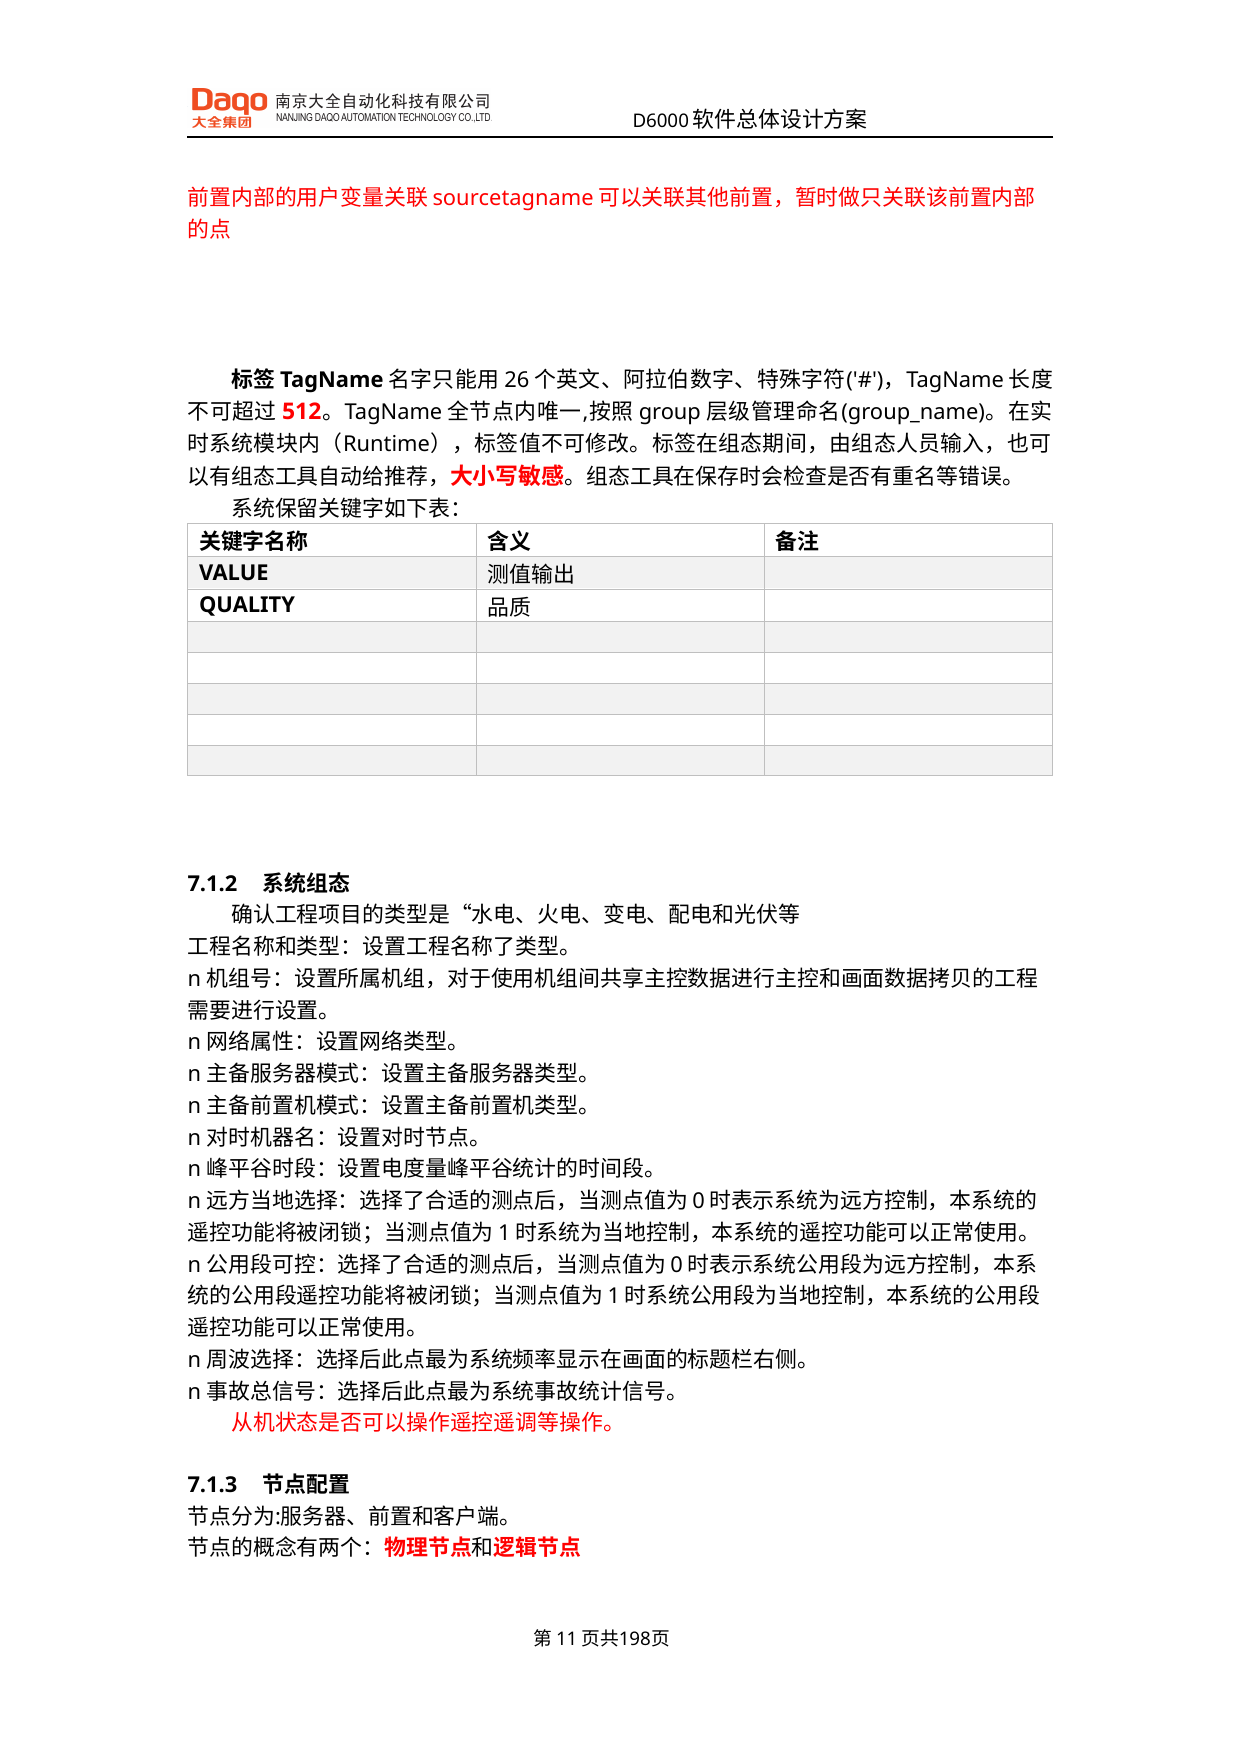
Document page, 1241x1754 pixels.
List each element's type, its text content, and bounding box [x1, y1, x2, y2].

table_cell [188, 684, 476, 714]
table_cell 品质 [477, 590, 764, 621]
text 系统保留关键字如下表： [187, 491, 1053, 523]
table_cell [765, 590, 1052, 621]
text 标签TagName名字只能用26个英文、阿拉伯数字、特殊字符('#')，TagName长度不可超过512。TagName全节点内唯一,按照group层级管理命名(group_name)。在实时系统模块内（Runtime），标签值不可修改。标签在组态期间，由组态人员输入，也可以有组态工具自动给推荐，大小写敏感。组态工具在保存时会检查是否有重名等错误。 [187, 362, 1053, 491]
table_cell [188, 622, 476, 652]
table_cell [765, 715, 1052, 744]
text 节点分为:服务器、前置和客户端。 [187, 1499, 1053, 1530]
table_cell [477, 684, 764, 714]
table_cell [765, 622, 1052, 652]
text 前置内部的用户变量关联sourcetagname可以关联其他前置，暂时做只关联该前置内部的点 [187, 180, 1053, 243]
table_cell [188, 746, 476, 775]
text 确认工程项目的类型是“水电、火电、变电、配电和光伏等 [187, 897, 1053, 929]
subtitle 节点配置 [187, 1467, 1053, 1499]
text 工程名称和类型：设置工程名称了类型。 [187, 929, 1053, 961]
text n 峰平谷时段：设置电度量峰平谷统计的时间段。 [187, 1151, 1053, 1183]
table_cell [477, 653, 764, 683]
subtitle 系统组态 [187, 866, 1053, 897]
text n 周波选择：选择后此点最为系统频率显示在画面的标题栏右侧。 [187, 1342, 1053, 1374]
table_cell [765, 557, 1052, 588]
table_cell [765, 684, 1052, 714]
table_cell [765, 746, 1052, 775]
text n 对时机器名：设置对时节点。 [187, 1119, 1053, 1151]
table_cell [765, 653, 1052, 683]
text n 网络属性：设置网络类型。 [187, 1024, 1053, 1056]
table_header 含义 [477, 524, 764, 556]
table_header 关键字名称 [188, 524, 476, 556]
table_header 备注 [765, 524, 1052, 556]
table_cell [477, 715, 764, 744]
text 从机状态是否可以操作遥控遥调等操作。 [187, 1405, 1053, 1437]
table_cell [477, 746, 764, 775]
table_cell 测值输出 [477, 557, 764, 588]
table_cell QUALITY [188, 590, 476, 621]
text n 机组号：设置所属机组，对于使用机组间共享主控数据进行主控和画面数据拷贝的工程需要进行设置。 [187, 961, 1053, 1024]
table_cell [477, 622, 764, 652]
text n 远方当地选择：选择了合适的测点后，当测点值为0时表示系统为远方控制，本系统的遥控功能将被闭锁；当测点值为1时系统为当地控制，本系统的遥控功能可以正常使用。 [187, 1183, 1053, 1247]
text n 主备服务器模式：设置主备服务器类型。 [187, 1056, 1053, 1088]
table_cell [188, 653, 476, 683]
text 节点的概念有两个：物理节点和逻辑节点 [187, 1530, 1053, 1562]
table_cell [188, 715, 476, 744]
text n 公用段可控：选择了合适的测点后，当测点值为0时表示系统公用段为远方控制，本系统的公用段遥控功能将被闭锁；当测点值为1时系统公用段为当地控制，本系统的公用段遥控功能可以正常使用。 [187, 1247, 1053, 1342]
text n 事故总信号：选择后此点最为系统事故统计信号。 [187, 1374, 1053, 1405]
table_cell VALUE [188, 557, 476, 588]
text n 主备前置机模式：设置主备前置机类型。 [187, 1088, 1053, 1119]
picture [187, 88, 492, 128]
